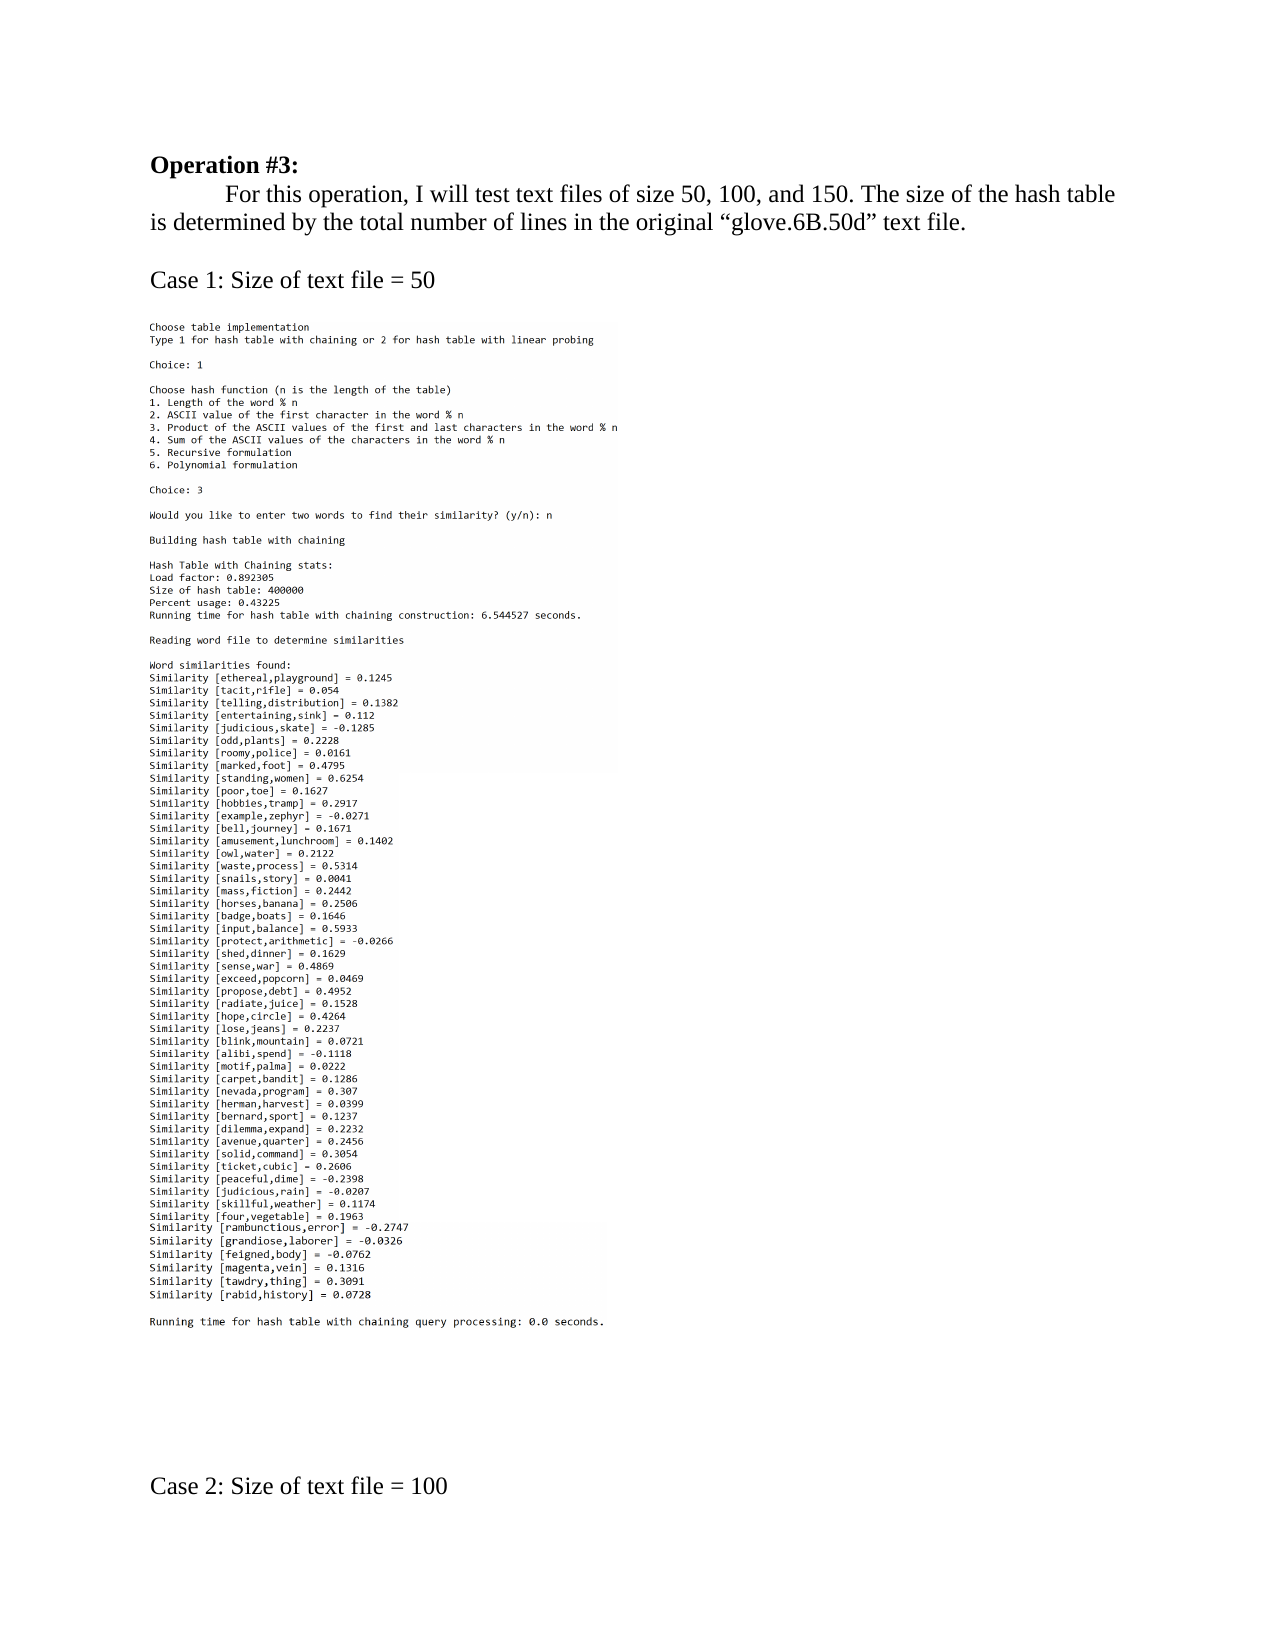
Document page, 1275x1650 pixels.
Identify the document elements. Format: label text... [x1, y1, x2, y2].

text Case 1: Size of text file = 50 [150, 265, 1125, 294]
text Operation #3: [150, 150, 1125, 179]
picture [150, 322, 619, 1328]
text For this operation, I will test text files of size 50, 100, and 150. The size of the hash table is determined by the total number of lines in the original “glove.6B.50d” text file. [150, 179, 1125, 236]
text Case 2: Size of text file = 100 [150, 1471, 1125, 1500]
